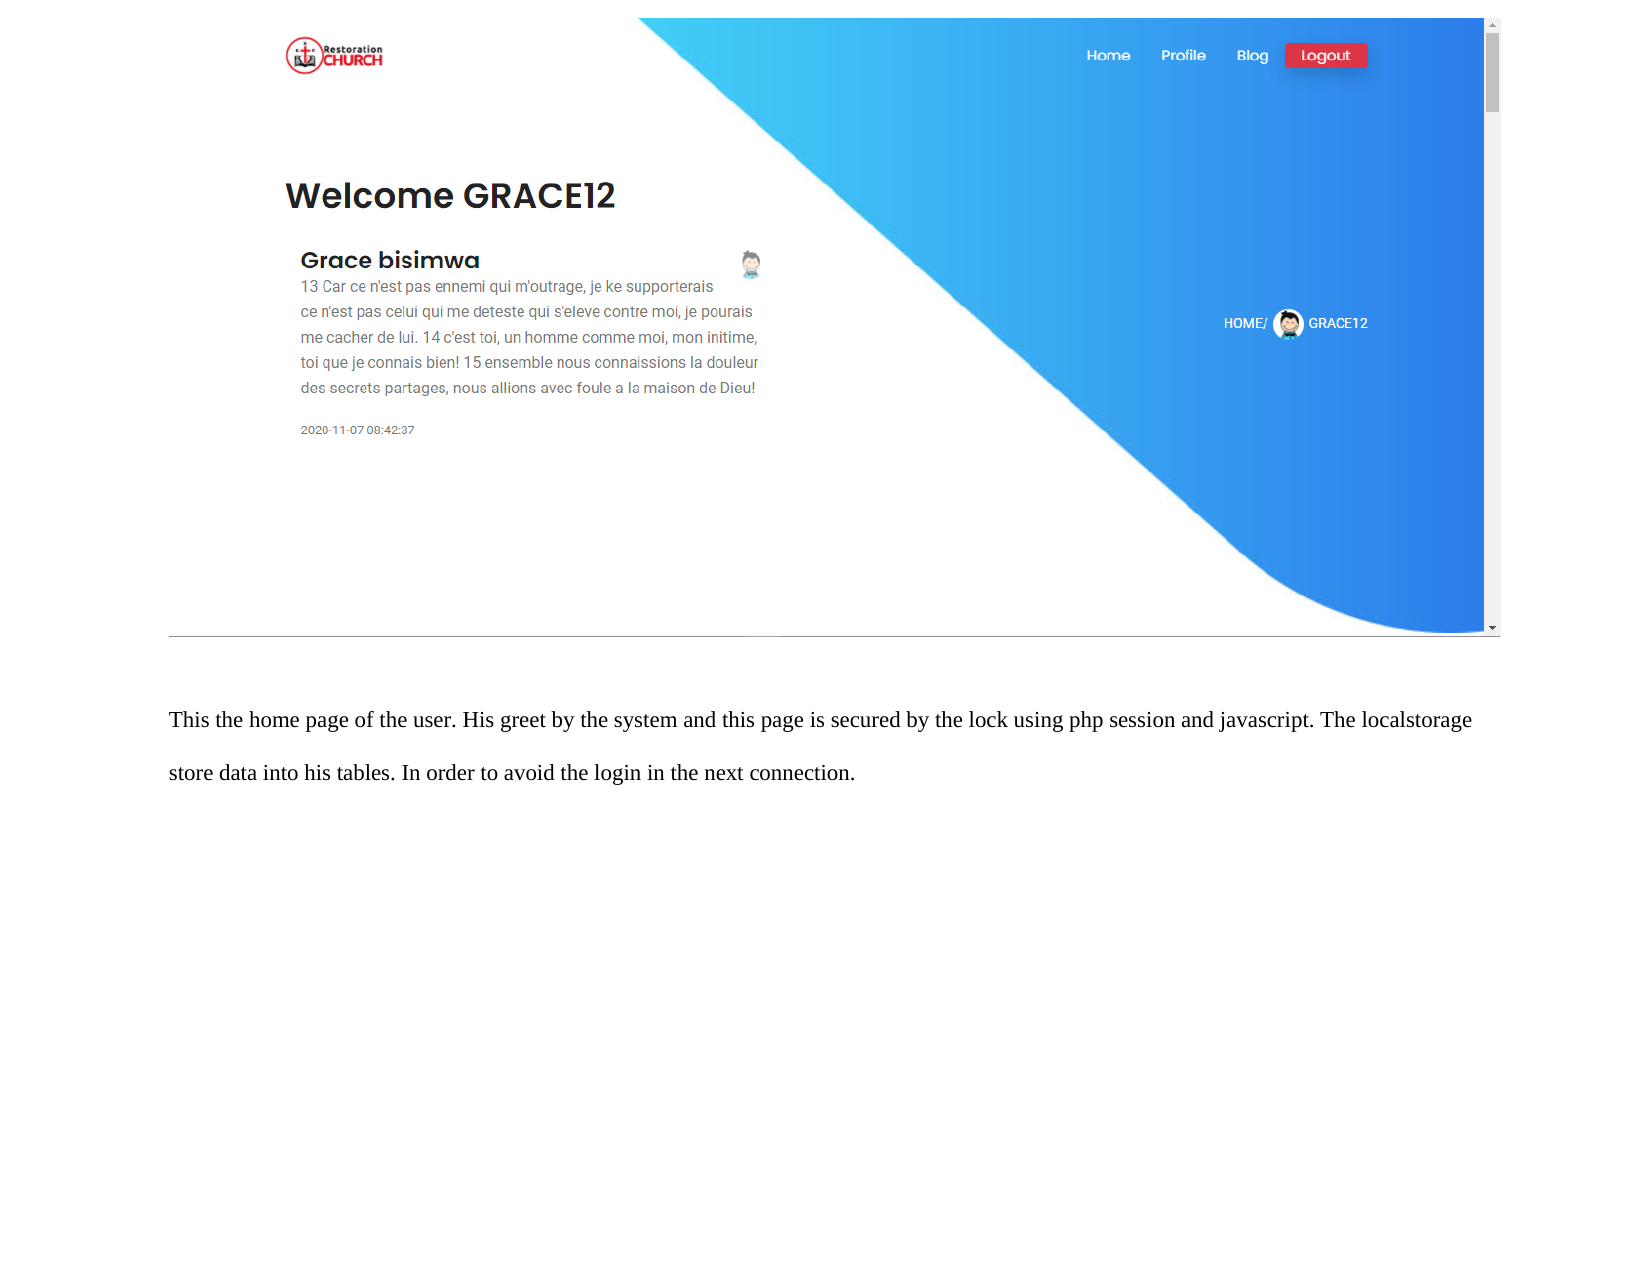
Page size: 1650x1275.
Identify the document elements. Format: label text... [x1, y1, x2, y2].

picture [168, 18, 1500, 637]
text This the home page of the user. His greet by the system and this page is secured by the lock using php session and javascript. The localstorage store data into his tables. In order to avoid the login in the next connection. [169, 706, 1500, 785]
